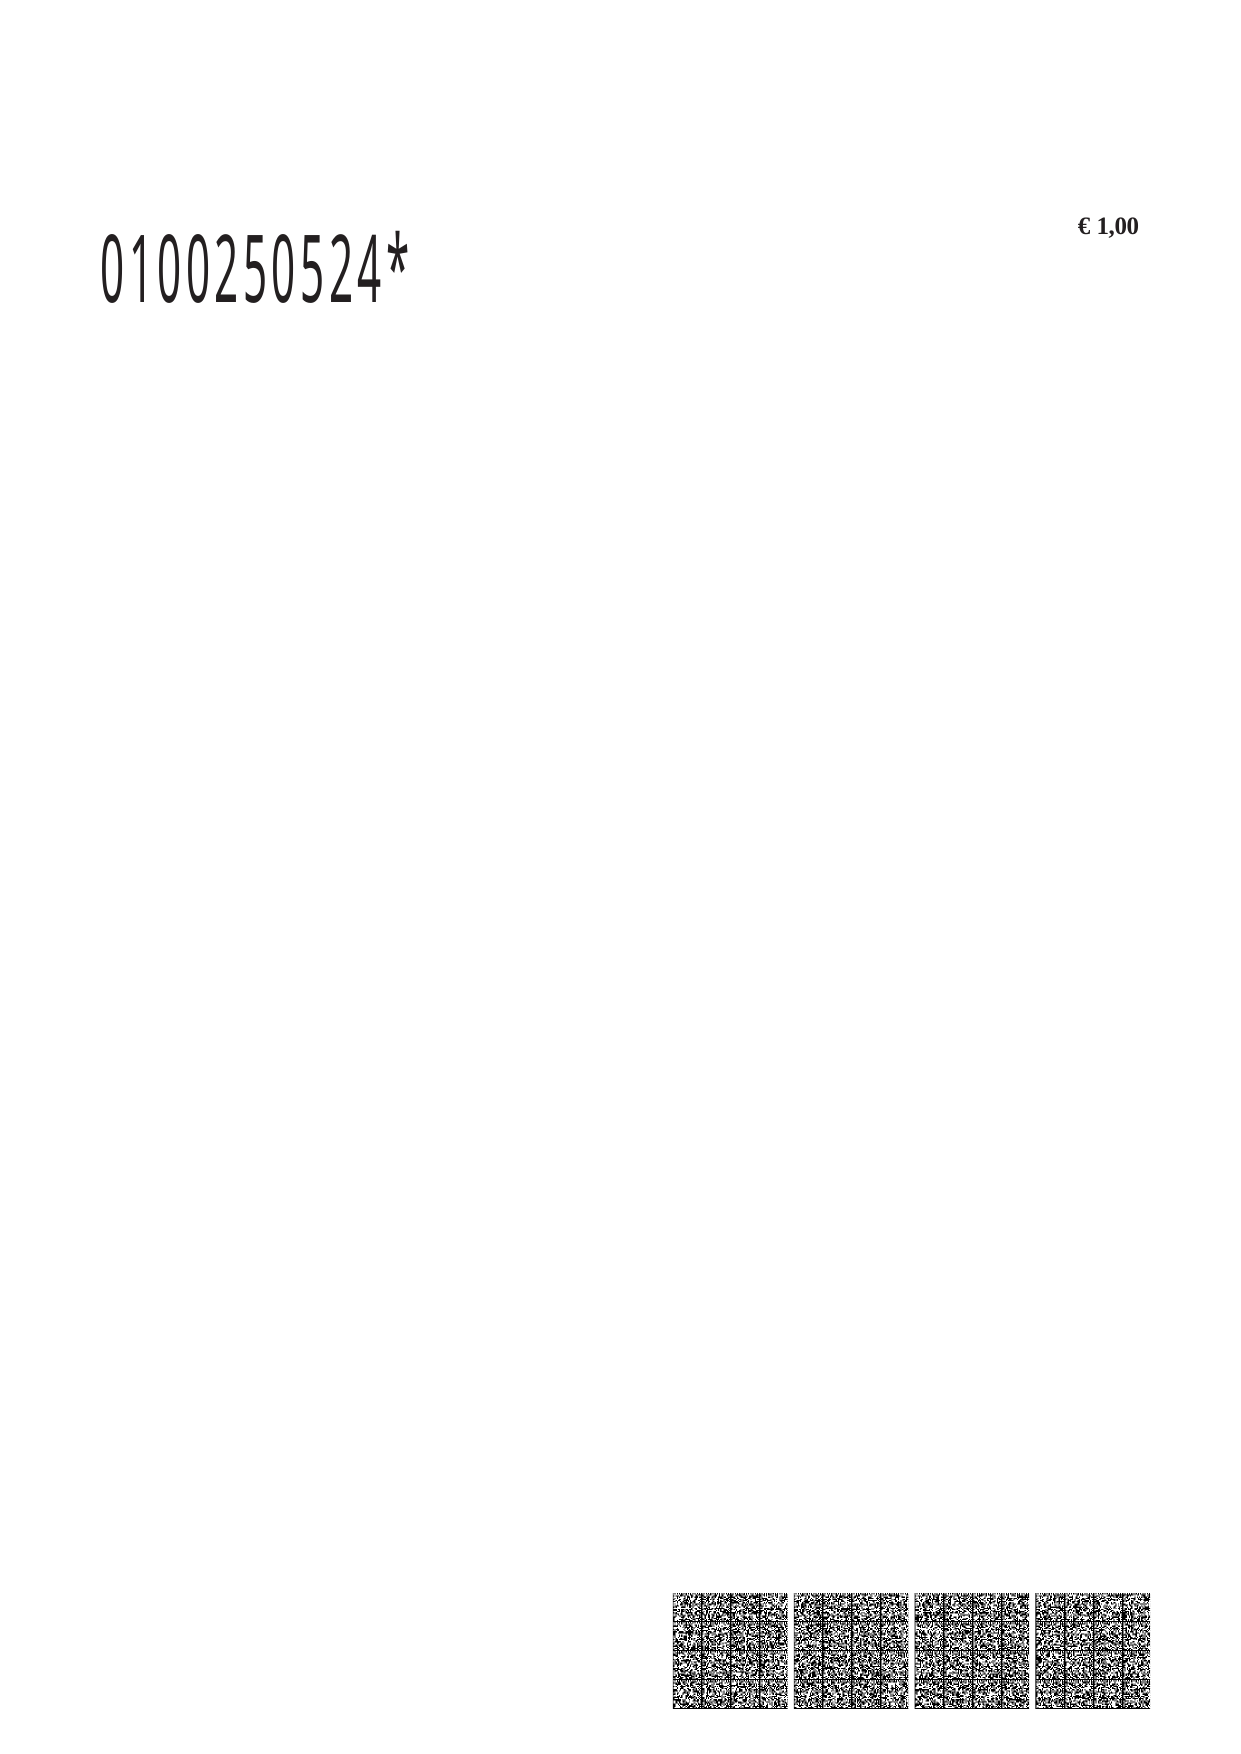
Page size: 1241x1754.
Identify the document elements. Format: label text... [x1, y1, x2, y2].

text *45-410100250524* [100, 202, 567, 330]
picture [793, 1593, 909, 1709]
picture [914, 1593, 1030, 1709]
picture [672, 1593, 788, 1709]
text € 1,00 [1078, 211, 1152, 240]
picture [1035, 1593, 1150, 1709]
